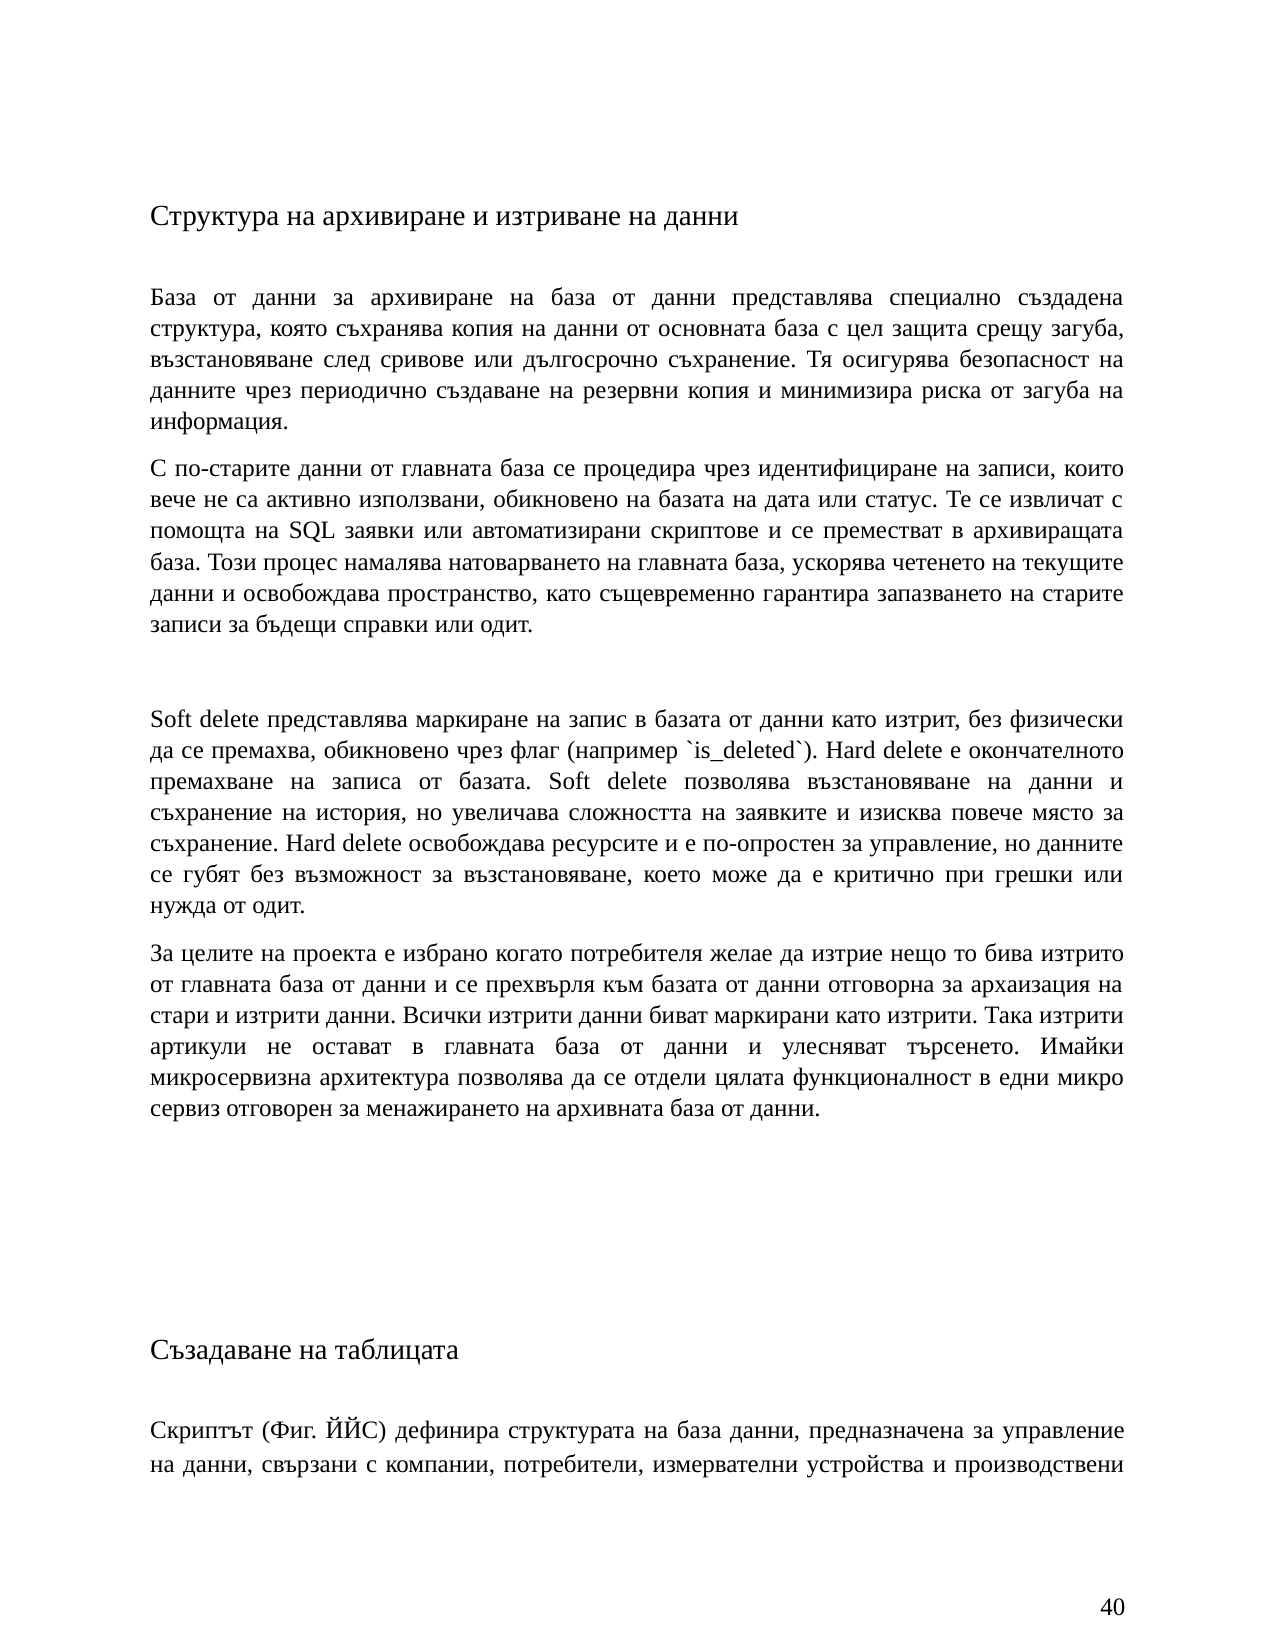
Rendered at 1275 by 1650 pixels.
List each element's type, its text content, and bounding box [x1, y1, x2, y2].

text База от данни за архивиране на база от данни представлява специално създадена структура, която съхранява копия на данни от основната база с цел защита срещу загуба, възстановяване след сривове или дългосрочно съхранение. Тя осигурява безопасност на данните чрез периодично създаване на резервни копия и минимизира риска от загуба на информация. [150, 282, 1125, 434]
text С по-старите данни от главната база се процедира чрез идентифициране на записи, които вече не са активно използвани, обикновено на базата на дата или статус. Те се извличат с помощта на SQL заявки или автоматизирани скриптове и се преместват в архивиращата база. Този процес намалява натоварването на главната база, ускорява четенето на текущите данни и освобождава пространство, като същевременно гарантира запазването на старите записи за бъдещи справки или одит. [150, 453, 1125, 637]
text Soft delete представлява маркиране на запис в базата от данни като изтрит, без физически да се премахва, обикновено чрез флаг (например `is_deleted`). Hard delete е окончателното премахване на записа от базата. Soft delete позволява възстановяване на данни и съхранение на история, но увеличава сложността на заявките и изисква повече място за съхранение. Hard delete освобождава ресурсите и е по-опростен за управление, но данните се губят без възможност за възстановяване, което може да е критично при грешки или нужда от одит. [150, 704, 1125, 919]
text За целите на проекта е избрано когато потребителя желае да изтрие нещо то бива изтрито от главната база от данни и се прехвърля към базата от данни отговорна за архаизация на стари и изтрити данни. Всички изтрити данни биват маркирани като изтрити. Така изтрити артикули не остават в главната база от данни и улесняват търсенето. Имайки микросервизна архитектура позволява да се отдели цялата функционалност в едни микро сервиз отговорен за менажирането на архивната база от данни. [150, 938, 1125, 1122]
subtitle Съзадаване на таблицата [150, 1332, 1125, 1365]
subtitle Структура на архивиране и изтриване на данни [150, 198, 1125, 231]
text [150, 1416, 1125, 1477]
